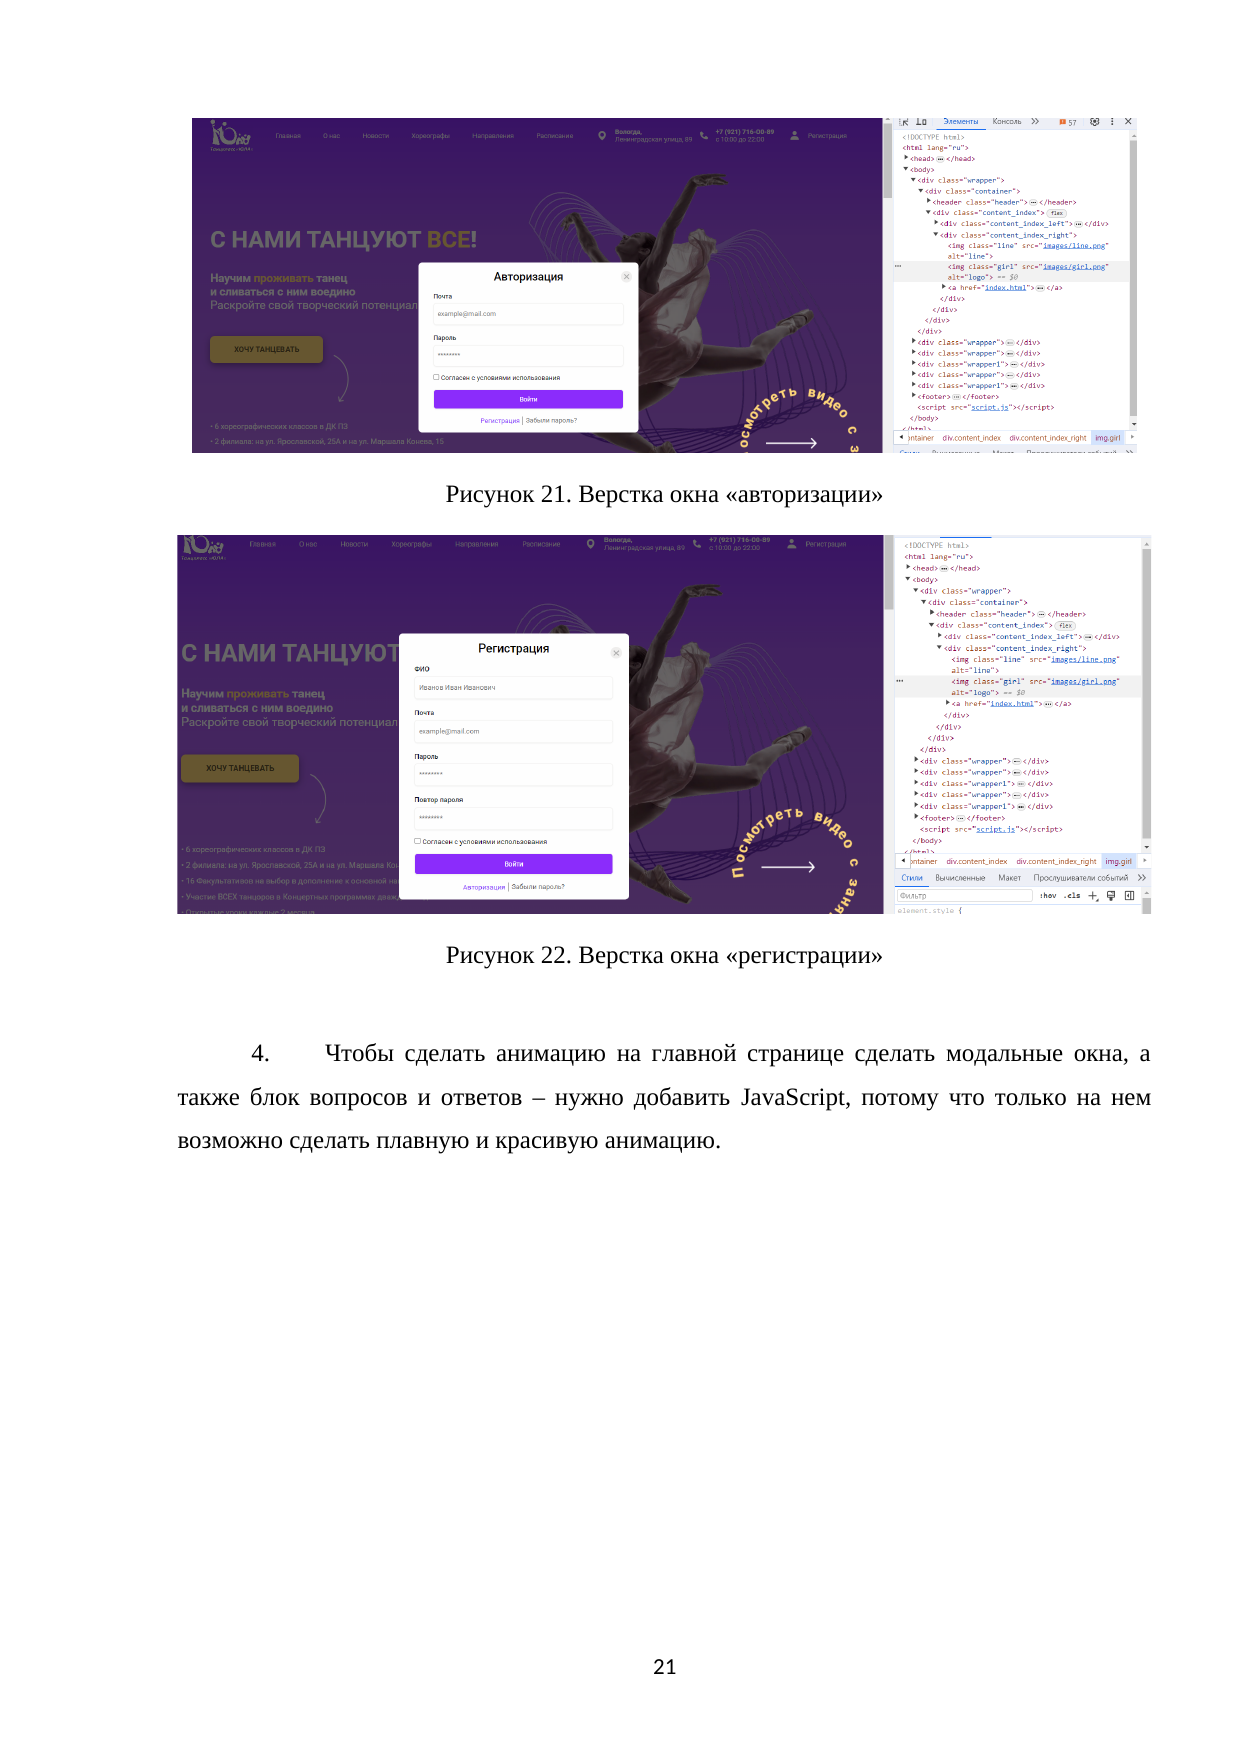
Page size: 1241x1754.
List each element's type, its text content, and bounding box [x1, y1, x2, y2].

text Рисунок 22. Верстка окна «регистрации» [177, 940, 1152, 968]
picture [177, 535, 1152, 914]
picture [192, 118, 1137, 453]
list Чтобы сделать анимацию на главной странице сделать модальные окна, а также блок вопросов и ответов – нужно добавить JavaScript, потому что только на нем возможно сделать плавную и красивую анимацию. [177, 1038, 1152, 1153]
text Рисунок 21. Верстка окна «авторизации» [177, 479, 1152, 508]
